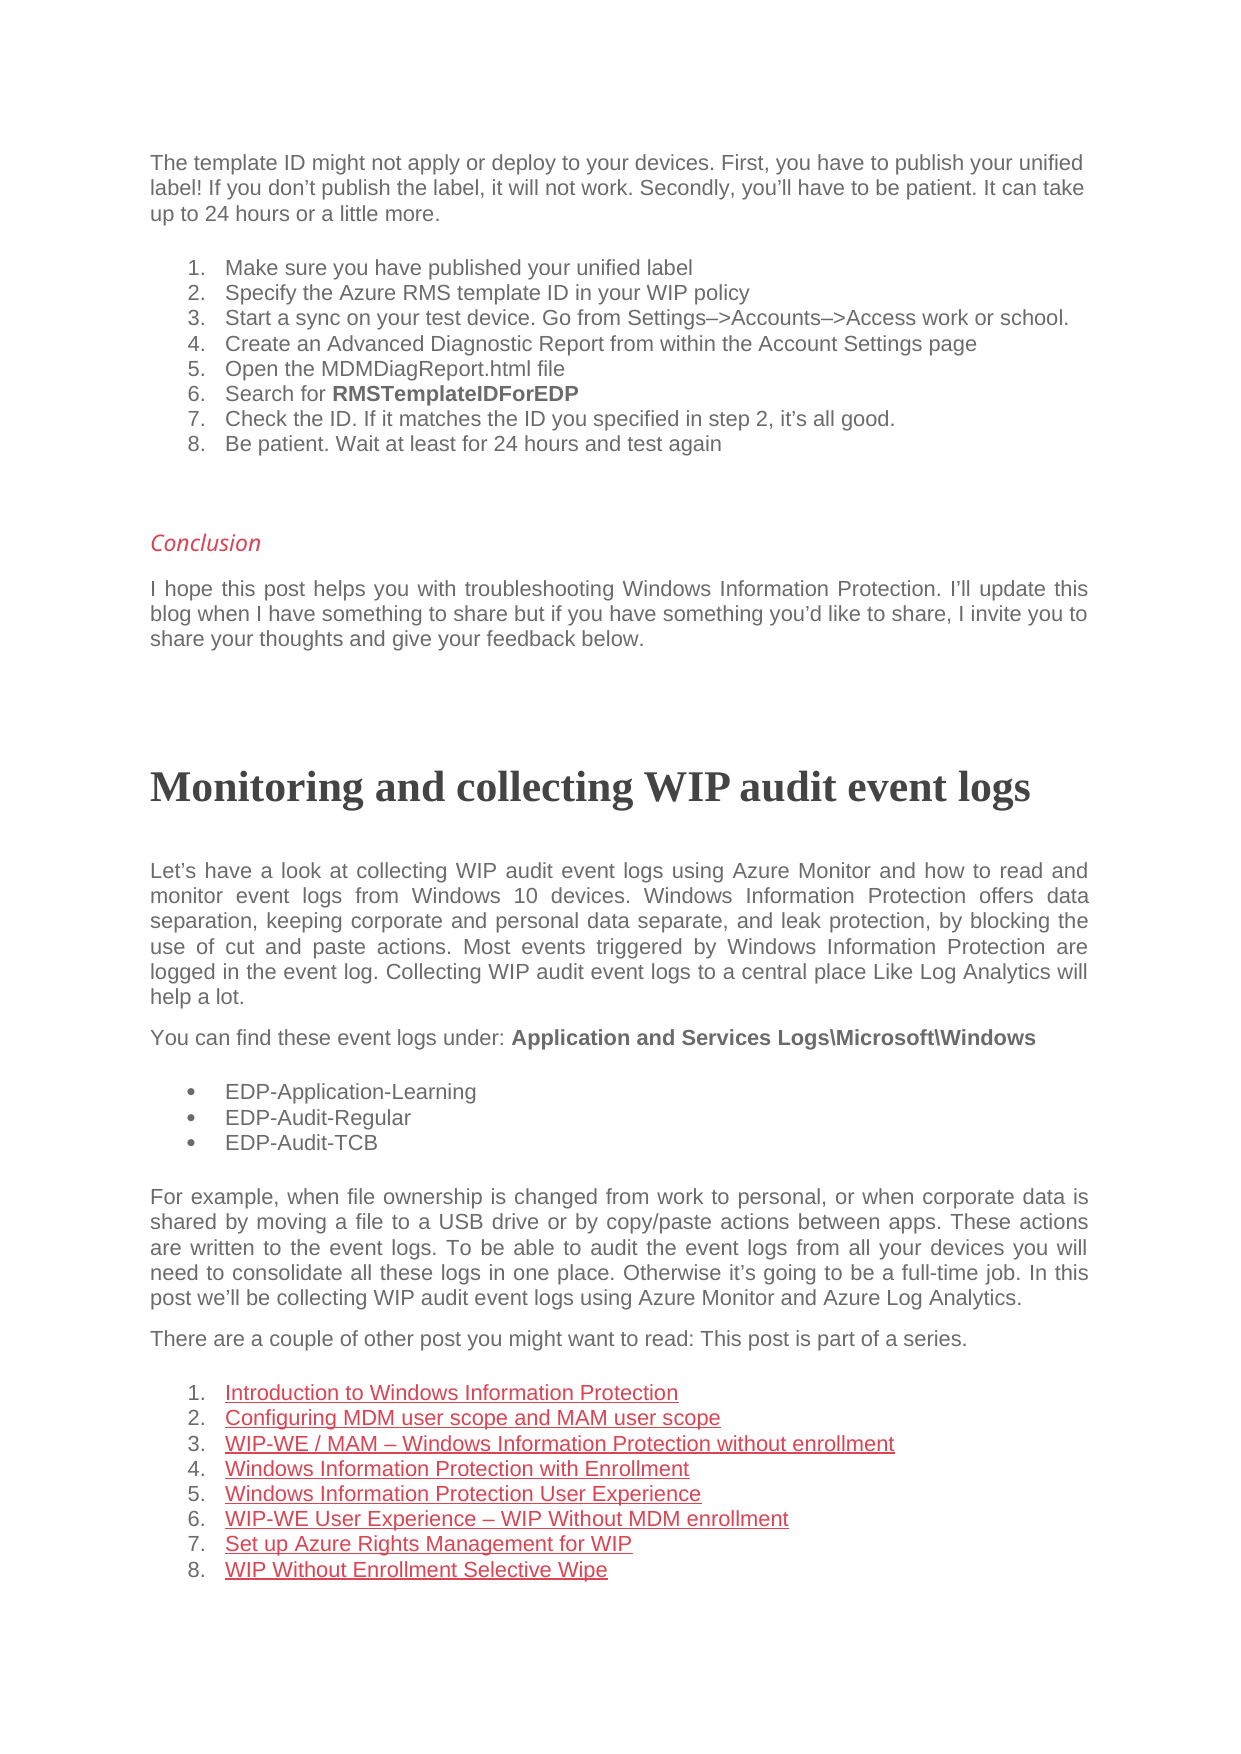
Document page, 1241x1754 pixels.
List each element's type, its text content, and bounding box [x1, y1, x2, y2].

list EDP-Application-Learning [187, 1079, 1090, 1104]
text I hope this post helps you with troubleshooting Windows Information Protection. I’ll update this blog when I have something to share but if you have something you’d like to share, I invite you to share your thoughts and give your feedback below. [150, 576, 1090, 651]
list Search for RMSTemplateIDForEDP [187, 381, 1090, 406]
list Configuring MDM user scope and MAM user scope [187, 1405, 1090, 1431]
list Check the ID. If it matches the ID you specified in step 2, it’s all good. [187, 406, 1090, 431]
text There are a couple of other post you might want to read: This post is part of a series. [150, 1326, 1090, 1351]
text For example, when file ownership is changed from work to personal, or when corporate data is shared by moving a file to a USB drive or by copy/paste actions between apps. These actions are written to the event logs. To be able to audit the event logs from all your devices you will need to consolidate all these logs in one place. Otherwise it’s going to be a full-time job. In this post we’ll be collecting WIP audit event logs using Azure Monitor and Azure Log Analytics. [150, 1184, 1090, 1310]
list Open the MDMDiagReport.html file [187, 356, 1090, 381]
list Start a sync on your test device. Go from Settings–>Accounts–>Access work or school. [187, 305, 1090, 330]
list WIP Without Enrollment Selective Wipe [187, 1557, 1090, 1582]
list Windows Information Protection with Enrollment [187, 1456, 1090, 1481]
list WIP-WE / MAM – Windows Information Protection without enrollment [187, 1431, 1090, 1456]
list Windows Information Protection User Experience [187, 1481, 1090, 1506]
list EDP-Audit-TCB [187, 1130, 1090, 1155]
list Set up Azure Rights Management for WIP [187, 1531, 1090, 1557]
list EDP-Audit-Regular [187, 1104, 1090, 1130]
list Be patient. Wait at least for 24 hours and test again [187, 431, 1090, 456]
text The template ID might not apply or deploy to your devices. First, you have to publish your unified label! If you don’t publish the label, it will not work. Secondly, you’ll have to be patient. It can take up to 24 hours or a little more. [150, 150, 1090, 226]
text Let’s have a look at collecting WIP audit event logs using Azure Monitor and how to read and monitor event logs from Windows 10 devices. Windows Information Protection offers data separation, keeping corporate and personal data separate, and leak protection, by blocking the use of cut and paste actions. Most events triggered by Windows Information Protection are logged in the event log. Collecting WIP audit event logs to a central place Like Log Analytics will help a lot. [150, 858, 1090, 1009]
subtitle Conclusion [150, 526, 1090, 558]
list Make sure you have published your unified label [187, 255, 1090, 280]
list WIP-WE User Experience – WIP Without MDM enrollment [187, 1506, 1090, 1531]
list Introduction to Windows Information Protection [187, 1380, 1090, 1405]
list Create an Advanced Diagnostic Report from within the Account Settings page [187, 330, 1090, 356]
text Monitoring and collecting WIP audit event logs [150, 761, 1090, 811]
list Specify the Azure RMS template ID in your WIP policy [187, 280, 1090, 305]
text You can find these event logs under: Application and Services Logs\Microsoft\Windows [150, 1025, 1090, 1050]
